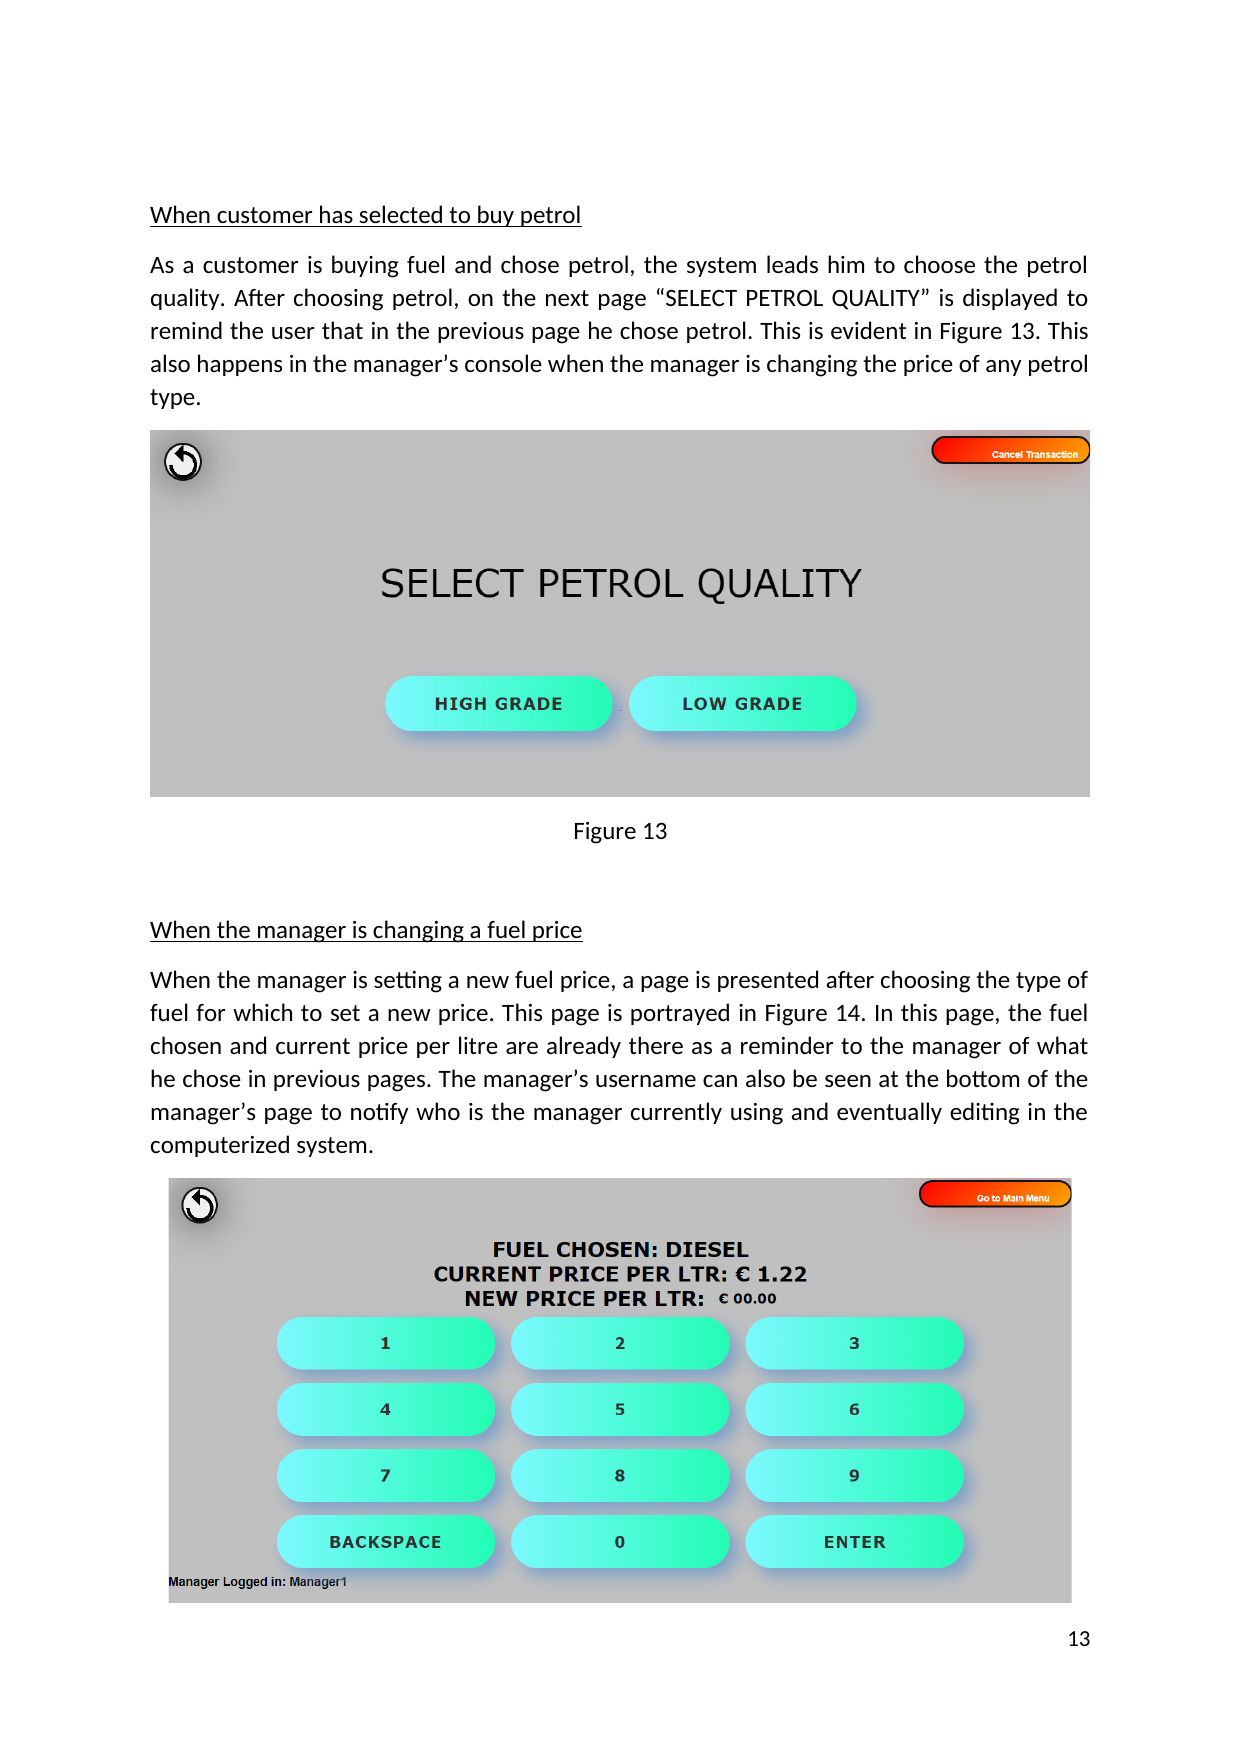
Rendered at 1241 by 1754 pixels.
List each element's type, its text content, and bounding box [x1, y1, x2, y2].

text When customer has selected to buy petrol [150, 199, 1090, 230]
text When the manager is changing a fuel price [150, 915, 1090, 945]
picture [150, 430, 1091, 797]
text As a customer is buying fuel and chose petrol, the system leads him to choose the petrol quality. After choosing petrol, on the next page “SELECT PETROL QUALITY” is displayed to remind the user that in the previous page he chose petrol. This is evident in Figure 13. This also happens in the manager’s console when the manager is changing the price of any petrol type. [150, 249, 1090, 411]
picture [168, 1178, 1072, 1603]
text Figure 13 [150, 816, 1090, 846]
text When the manager is setting a new fuel price, a page is presented after choosing the type of fuel for which to set a new price. This page is portrayed in Figure 14. In this page, the fuel chosen and current price per litre are already there as a reminder to the manager of what he chose in previous pages. The manager’s username can also be seen at the bottom of the manager’s page to notify who is the manager currently using and eventually editing in the computerized system. [150, 964, 1090, 1159]
